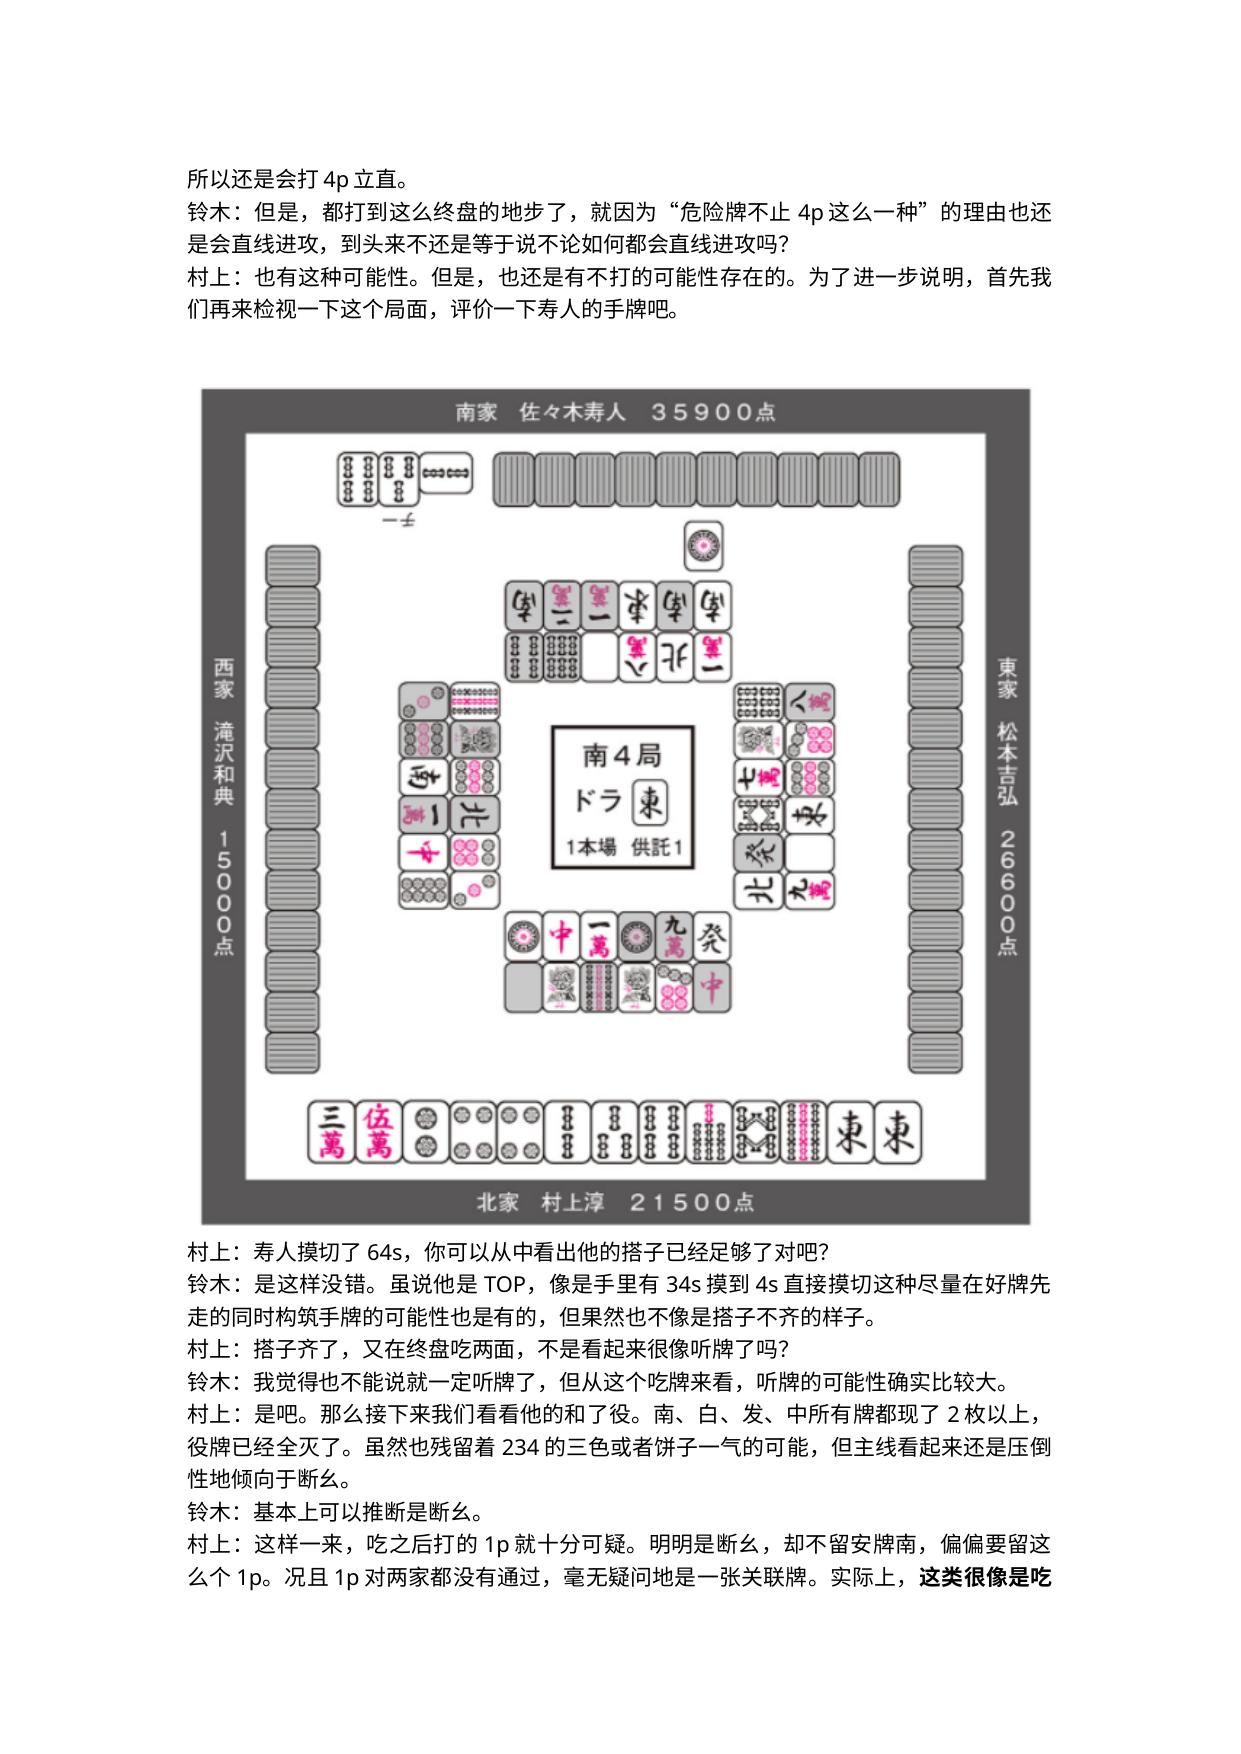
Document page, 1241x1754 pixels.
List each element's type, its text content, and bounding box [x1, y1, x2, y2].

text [187, 162, 1053, 194]
text 村上：也有这种可能性。但是，也还是有不打的可能性存在的。为了进一步说明，首先我们再来检视一下这个局面，评价一下寿人的手牌吧。 [187, 259, 1053, 324]
text 村上：寿人摸切了64s，你可以从中看出他的搭子已经足够了对吧？ [187, 1234, 1053, 1267]
text 村上：是吧。那么接下来我们看看他的和了役。南、白、发、中所有牌都现了2枚以上，役牌已经全灭了。虽然也残留着234的三色或者饼子一气的可能，但主线看起来还是压倒性地倾向于断幺。 [187, 1397, 1053, 1494]
text 铃木：基本上可以推断是断幺。 [187, 1494, 1053, 1527]
text 村上：搭子齐了，又在终盘吃两面，不是看起来很像听牌了吗？ [187, 1332, 1053, 1364]
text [187, 1527, 1053, 1592]
text 铃木：我觉得也不能说就一定听牌了，但从这个吃牌来看，听牌的可能性确实比较大。 [187, 1364, 1053, 1397]
picture [187, 357, 1053, 1230]
text 铃木：是这样没错。虽说他是TOP，像是手里有34s摸到4s直接摸切这种尽量在好牌先走的同时构筑手牌的可能性也是有的，但果然也不像是搭子不齐的样子。 [187, 1267, 1053, 1332]
text 铃木：但是，都打到这么终盘的地步了，就因为“危险牌不止4p这么一种”的理由也还是会直线进攻，到头来不还是等于说不论如何都会直线进攻吗？ [187, 194, 1053, 259]
